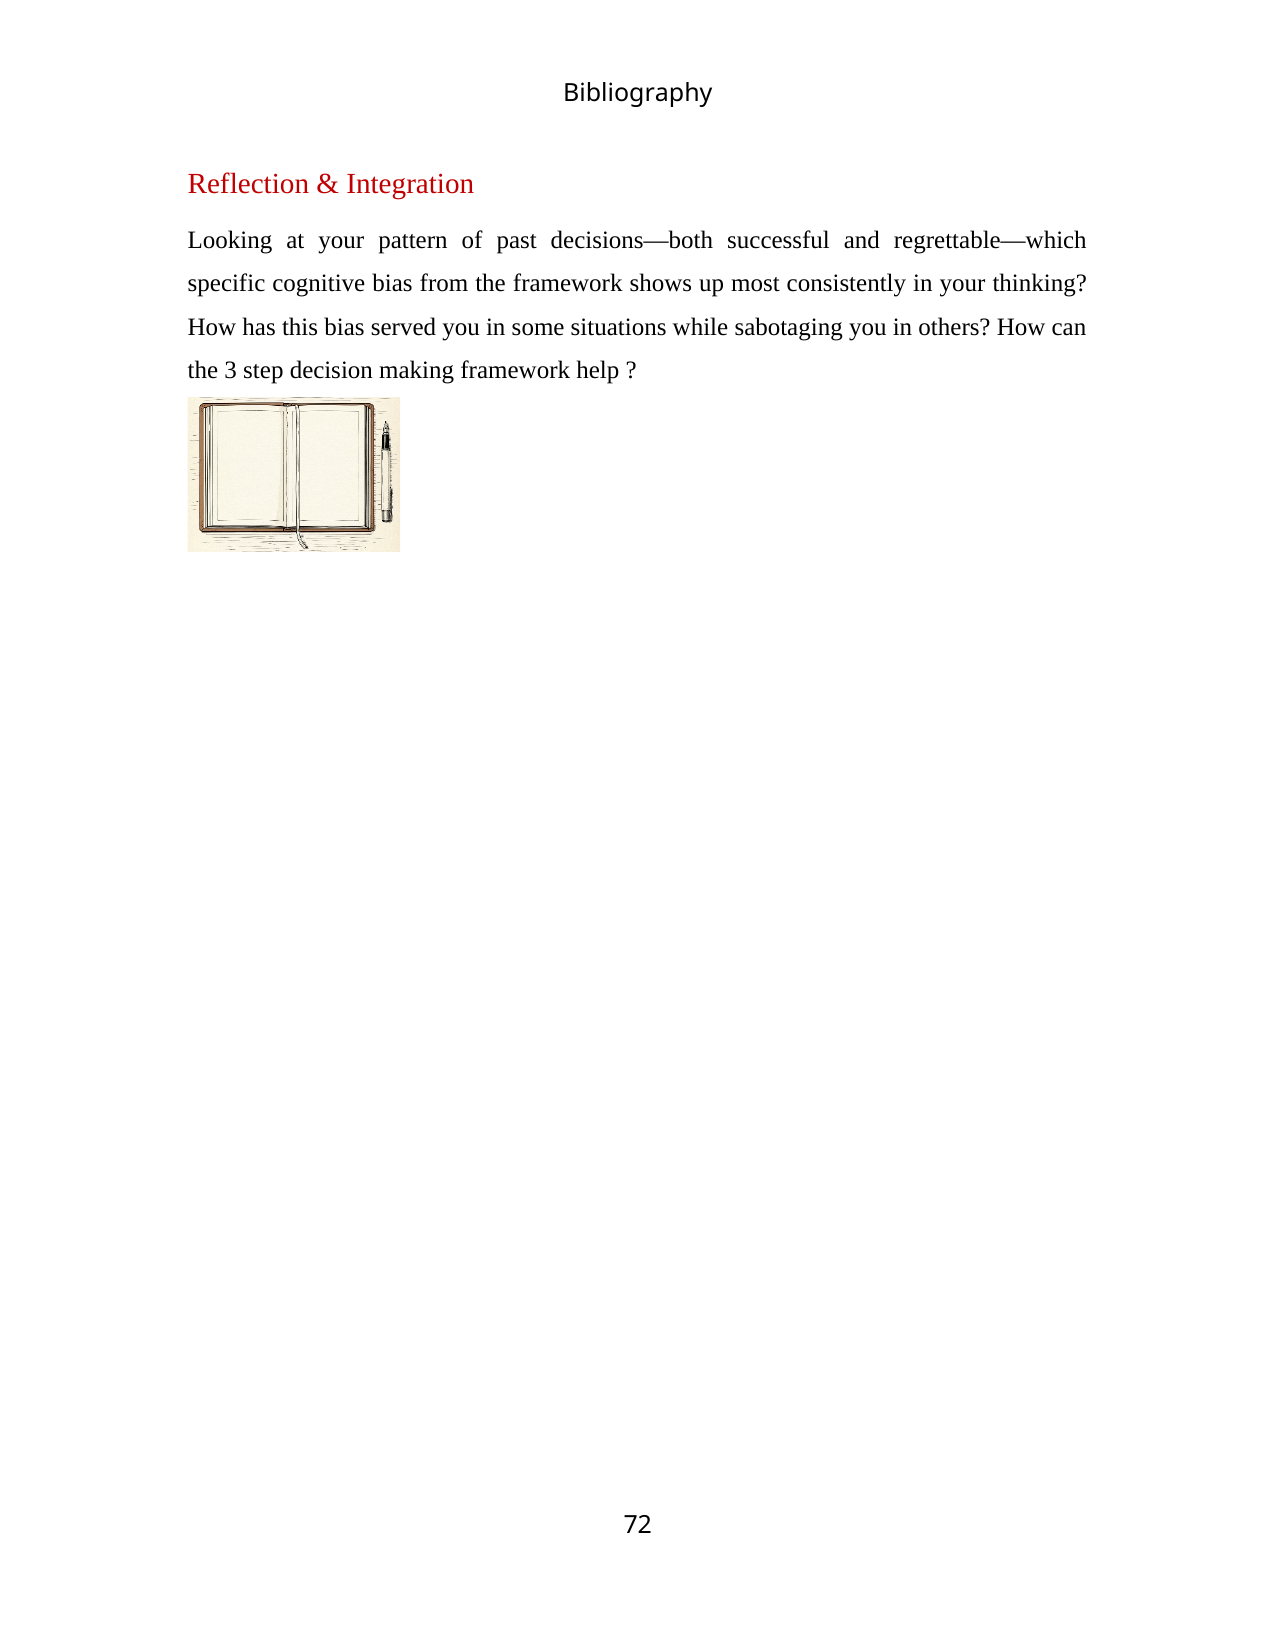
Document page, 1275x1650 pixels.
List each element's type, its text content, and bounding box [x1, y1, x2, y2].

subtitle Reflection & Integration [187, 167, 1087, 200]
list Looking at your pattern of past decisions—both successful and regrettable—which specific cognitive bias from the framework shows up most consistently in your thinking? How has this bias served you in some situations while sabotaging you in others? How can the 3 step decision making framework help ? [187, 225, 1087, 383]
picture [187, 397, 400, 552]
